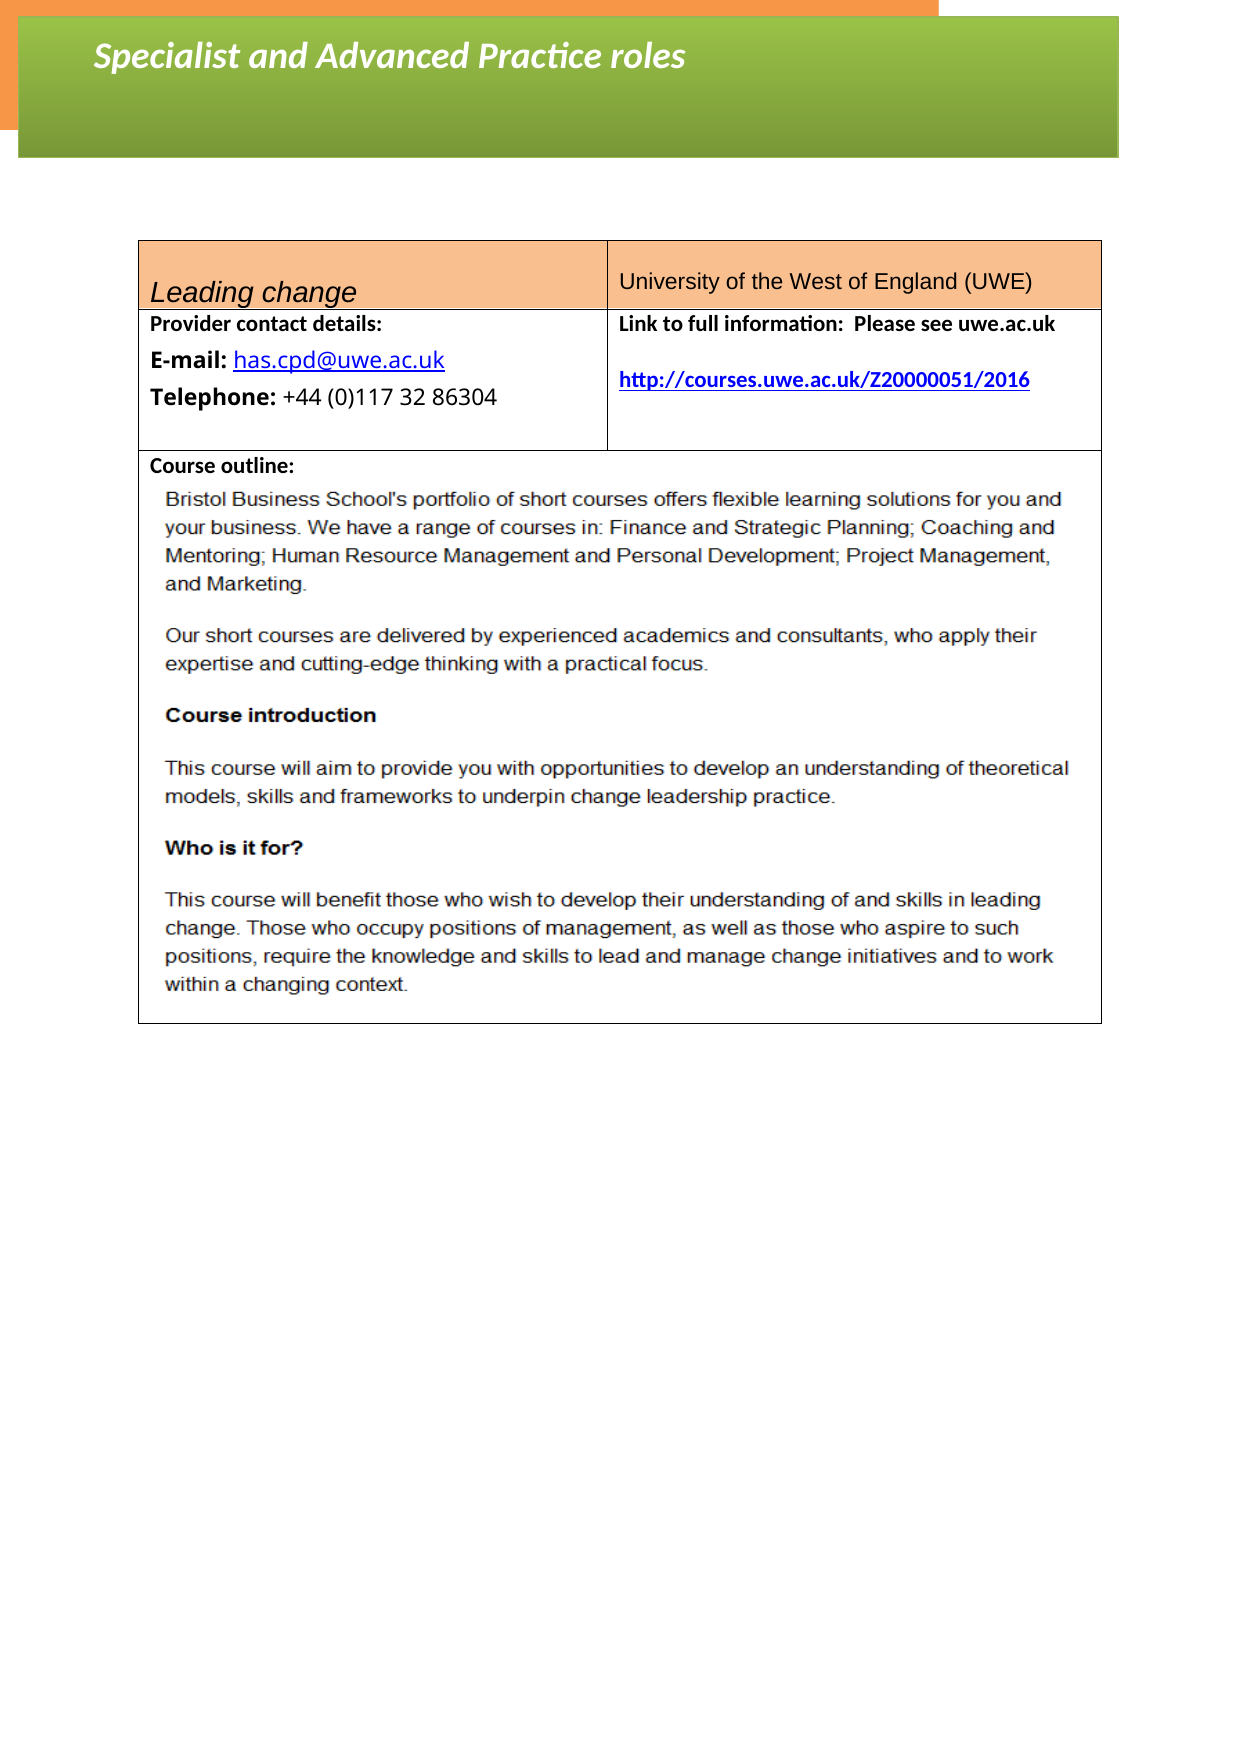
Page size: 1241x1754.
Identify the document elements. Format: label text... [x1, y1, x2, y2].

table_cell Link to full information: Please see uwe.ac.uk http://courses.uwe.ac.uk/Z20000051/2016 [608, 310, 1101, 450]
table_header University of the West of England (UWE) [608, 241, 1101, 308]
picture [150, 479, 1077, 1011]
table_cell Course outline: [139, 451, 1101, 1023]
table_header Leading change [139, 241, 607, 308]
table_cell Provider contact details: E-mail: has.cpd@uwe.ac.uk Telephone: +44 (0)117 32 86304 [139, 310, 607, 450]
